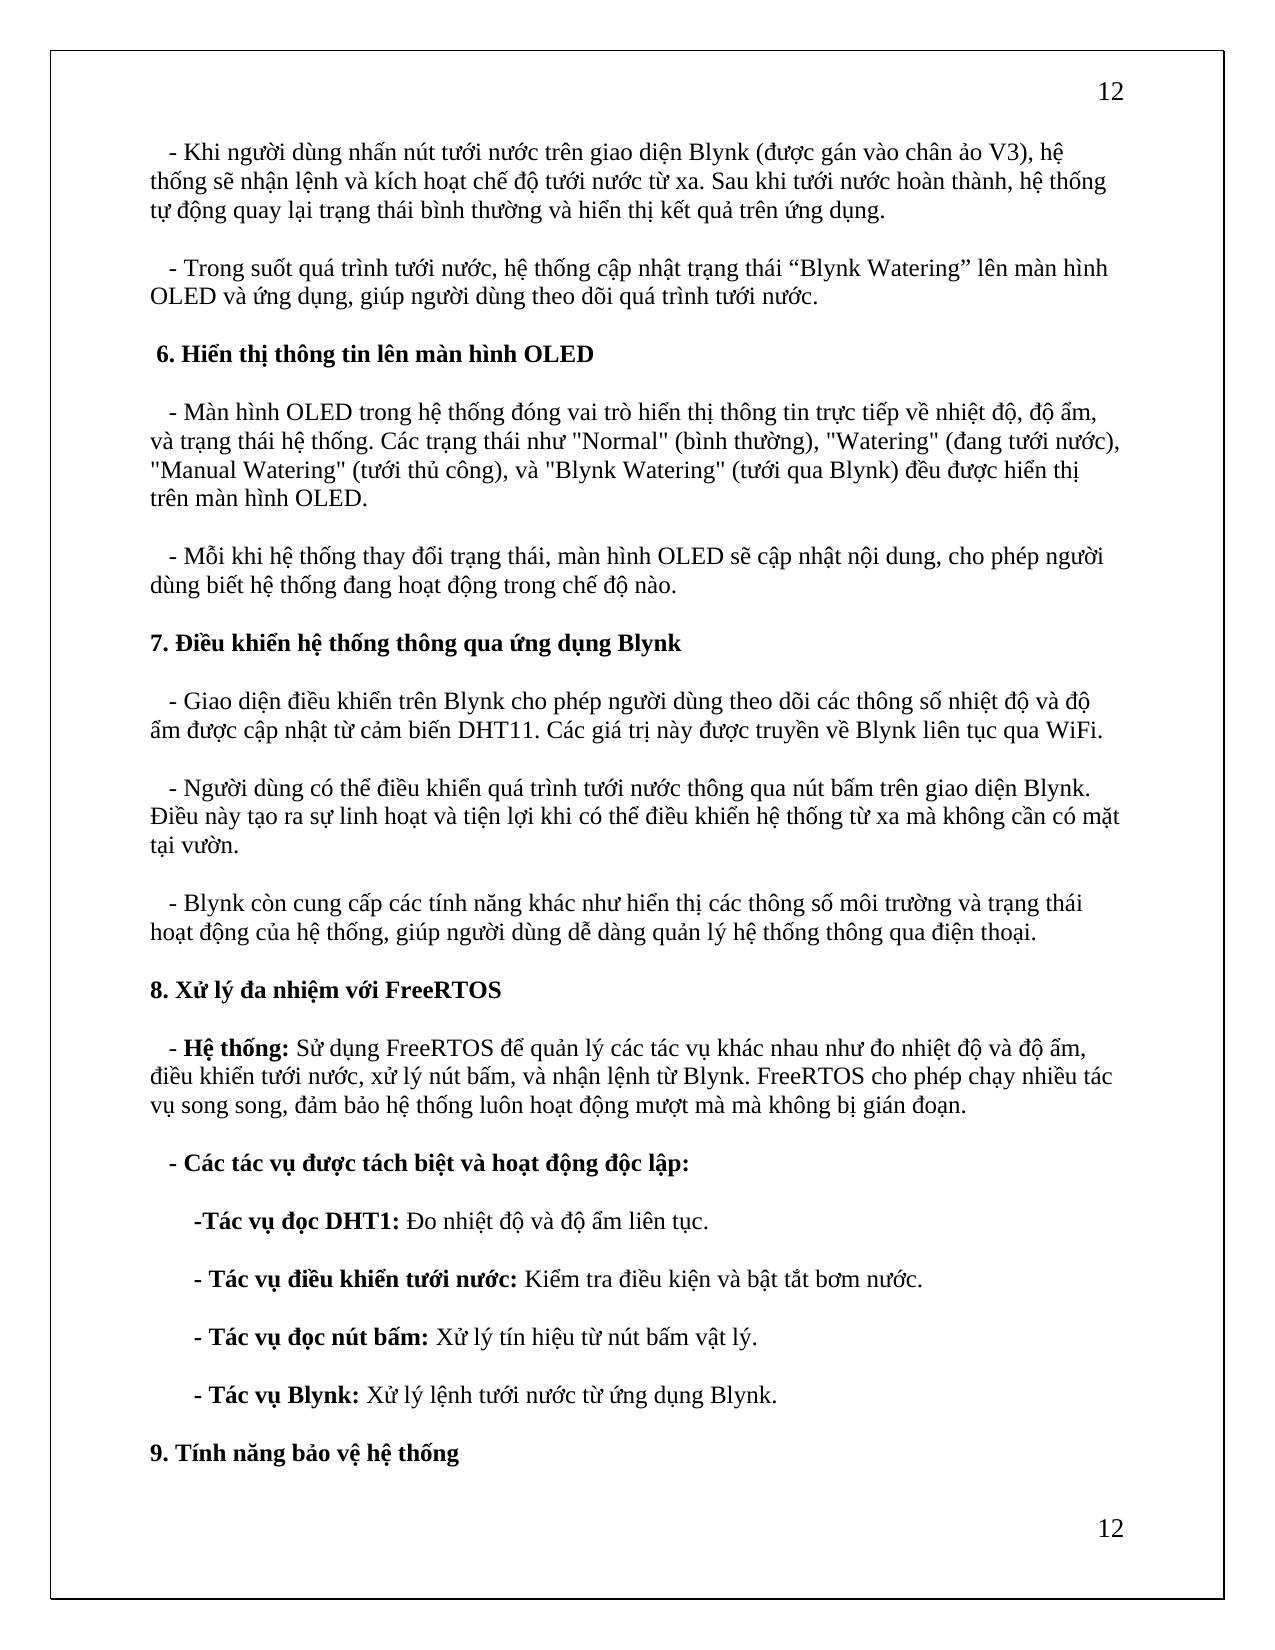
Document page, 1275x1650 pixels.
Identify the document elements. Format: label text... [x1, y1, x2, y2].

text - Blynk còn cung cấp các tính năng khác như hiển thị các thông số môi trường và trạng thái hoạt động của hệ thống, giúp người dùng dễ dàng quản lý hệ thống thông qua điện thoại. [150, 888, 1124, 946]
text 6. Hiển thị thông tin lên màn hình OLED [150, 339, 1124, 368]
text - Khi người dùng nhấn nút tưới nước trên giao diện Blynk (được gán vào chân ảo V3), hệ thống sẽ nhận lệnh và kích hoạt chế độ tưới nước từ xa. Sau khi tưới nước hoàn thành, hệ thống tự động quay lại trạng thái bình thường và hiển thị kết quả trên ứng dụng. [150, 137, 1124, 223]
text - Tác vụ Blynk: Xử lý lệnh tưới nước từ ứng dụng Blynk. [150, 1380, 1124, 1408]
text - Tác vụ đọc nút bấm: Xử lý tín hiệu từ nút bấm vật lý. [150, 1322, 1124, 1351]
text - Tác vụ điều khiển tưới nước: Kiểm tra điều kiện và bật tắt bơm nước. [150, 1264, 1124, 1293]
text 8. Xử lý đa nhiệm với FreeRTOS [150, 975, 1124, 1003]
text - Hệ thống: Sử dụng FreeRTOS để quản lý các tác vụ khác nhau như đo nhiệt độ và độ ẩm, điều khiển tưới nước, xử lý nút bấm, và nhận lệnh từ Blynk. FreeRTOS cho phép chạy nhiều tác vụ song song, đảm bảo hệ thống luôn hoạt động mượt mà mà không bị gián đoạn. [150, 1033, 1124, 1119]
text - Màn hình OLED trong hệ thống đóng vai trò hiển thị thông tin trực tiếp về nhiệt độ, độ ẩm, và trạng thái hệ thống. Các trạng thái như "Normal" (bình thường), "Watering" (đang tưới nước), "Manual Watering" (tưới thủ công), và "Blynk Watering" (tưới qua Blynk) đều được hiển thị trên màn hình OLED. [150, 397, 1124, 512]
text -Tác vụ đọc DHT1: Đo nhiệt độ và độ ẩm liên tục. [150, 1206, 1124, 1235]
text 9. Tính năng bảo vệ hệ thống [150, 1438, 1124, 1466]
text - Giao diện điều khiển trên Blynk cho phép người dùng theo dõi các thông số nhiệt độ và độ ẩm được cập nhật từ cảm biến DHT11. Các giá trị này được truyền về Blynk liên tục qua WiFi. [150, 686, 1124, 743]
text 7. Điều khiển hệ thống thông qua ứng dụng Blynk [150, 628, 1124, 657]
text - Các tác vụ được tách biệt và hoạt động độc lập: [150, 1148, 1124, 1177]
text - Mỗi khi hệ thống thay đổi trạng thái, màn hình OLED sẽ cập nhật nội dung, cho phép người dùng biết hệ thống đang hoạt động trong chế độ nào. [150, 541, 1124, 599]
text - Trong suốt quá trình tưới nước, hệ thống cập nhật trạng thái “Blynk Watering” lên màn hình OLED và ứng dụng, giúp người dùng theo dõi quá trình tưới nước. [150, 253, 1124, 310]
text - Người dùng có thể điều khiển quá trình tưới nước thông qua nút bấm trên giao diện Blynk. Điều này tạo ra sự linh hoạt và tiện lợi khi có thể điều khiển hệ thống từ xa mà không cần có mặt tại vườn. [150, 773, 1124, 859]
